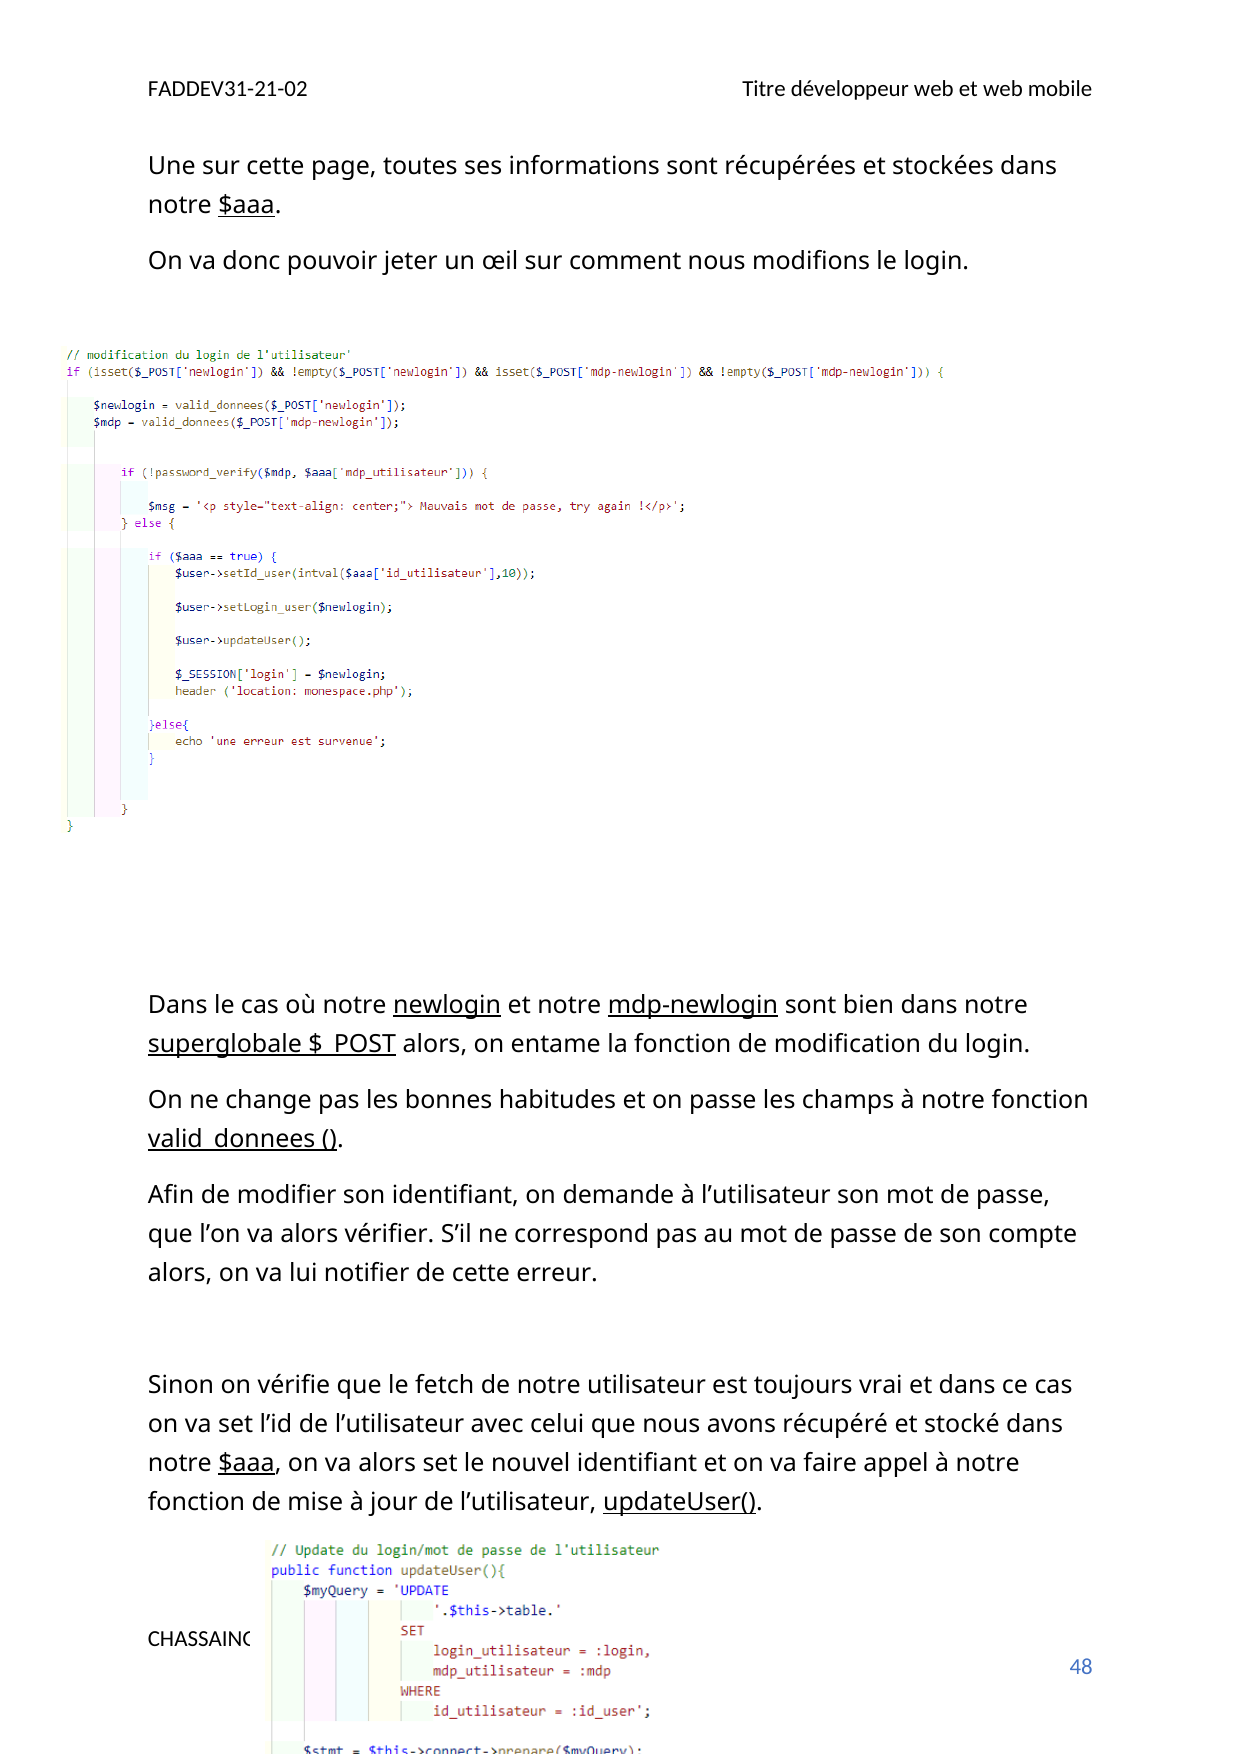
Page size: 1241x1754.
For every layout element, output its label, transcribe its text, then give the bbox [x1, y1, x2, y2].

text On ne change pas les bonnes habitudes et on passe les champs à notre fonction valid_donnees (). [148, 1081, 1093, 1154]
text On va donc pouvoir jeter un œil sur comment nous modifions le login. [148, 243, 1093, 277]
text Dans le cas où notre newlogin et notre mdp-newlogin sont bien dans notre superglobale $_POST alors, on entame la fonction de modification du login. [148, 986, 1093, 1059]
text Sinon on vérifie que le fetch de notre utilisateur est toujours vrai et dans ce cas on va set l’id de l’utilisateur avec celui que nous avons récupéré et stocké dans notre $aaa, on va alors set le nouvel identifiant et on va faire appel à notre fonction de mise à jour de l’utilisateur, updateUser(). [148, 1366, 1093, 1518]
text Afin de modifier son identifiant, on demande à l’utilisateur son mot de passe, que l’on va alors vérifier. S’il ne correspond pas au mot de passe de son compte alors, on va lui notifier de cette erreur. [148, 1176, 1093, 1289]
picture [265, 1539, 914, 1754]
picture [60, 346, 1010, 833]
text Une sur cette page, toutes ses informations sont récupérées et stockées dans notre $aaa. [148, 148, 1093, 221]
